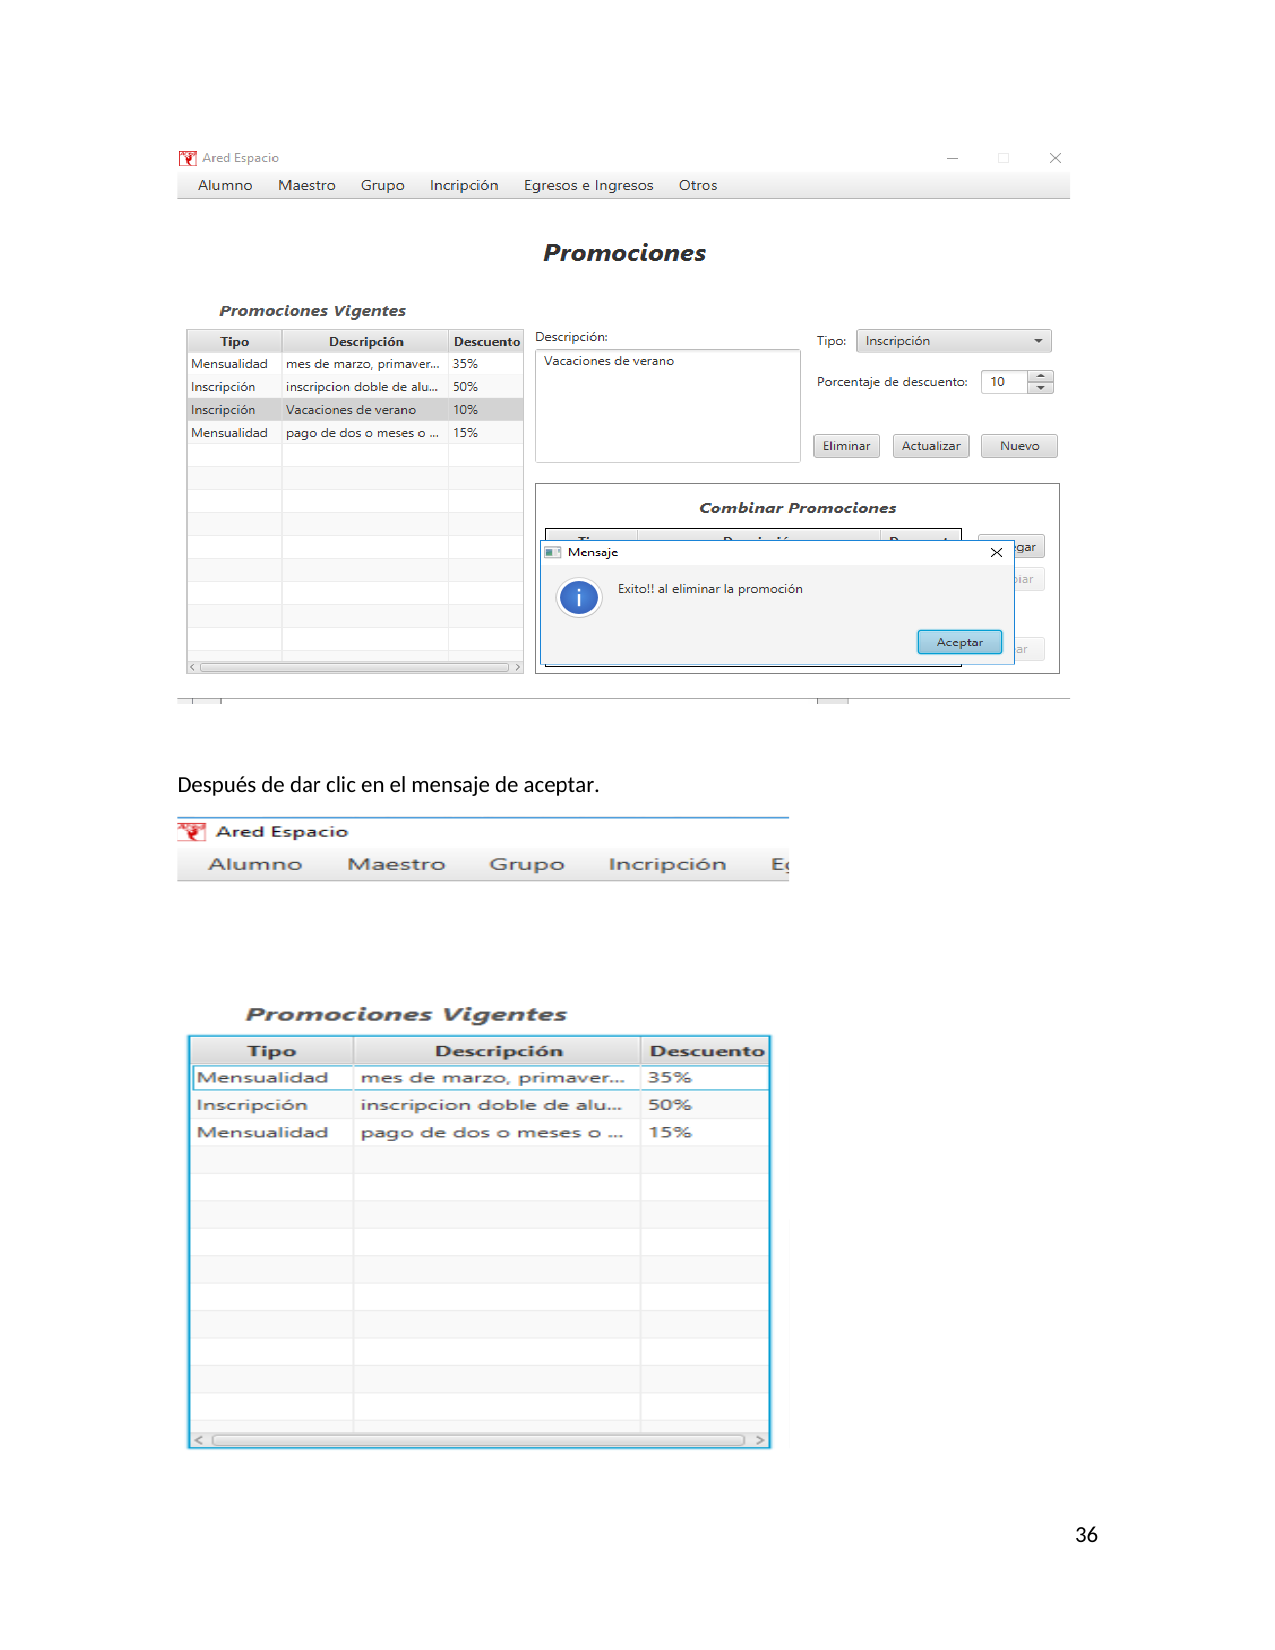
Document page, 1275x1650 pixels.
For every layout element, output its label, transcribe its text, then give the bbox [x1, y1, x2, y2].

picture [177, 816, 790, 1456]
picture [177, 147, 1071, 704]
text Después de dar clic en el mensaje de aceptar. [177, 770, 1098, 798]
